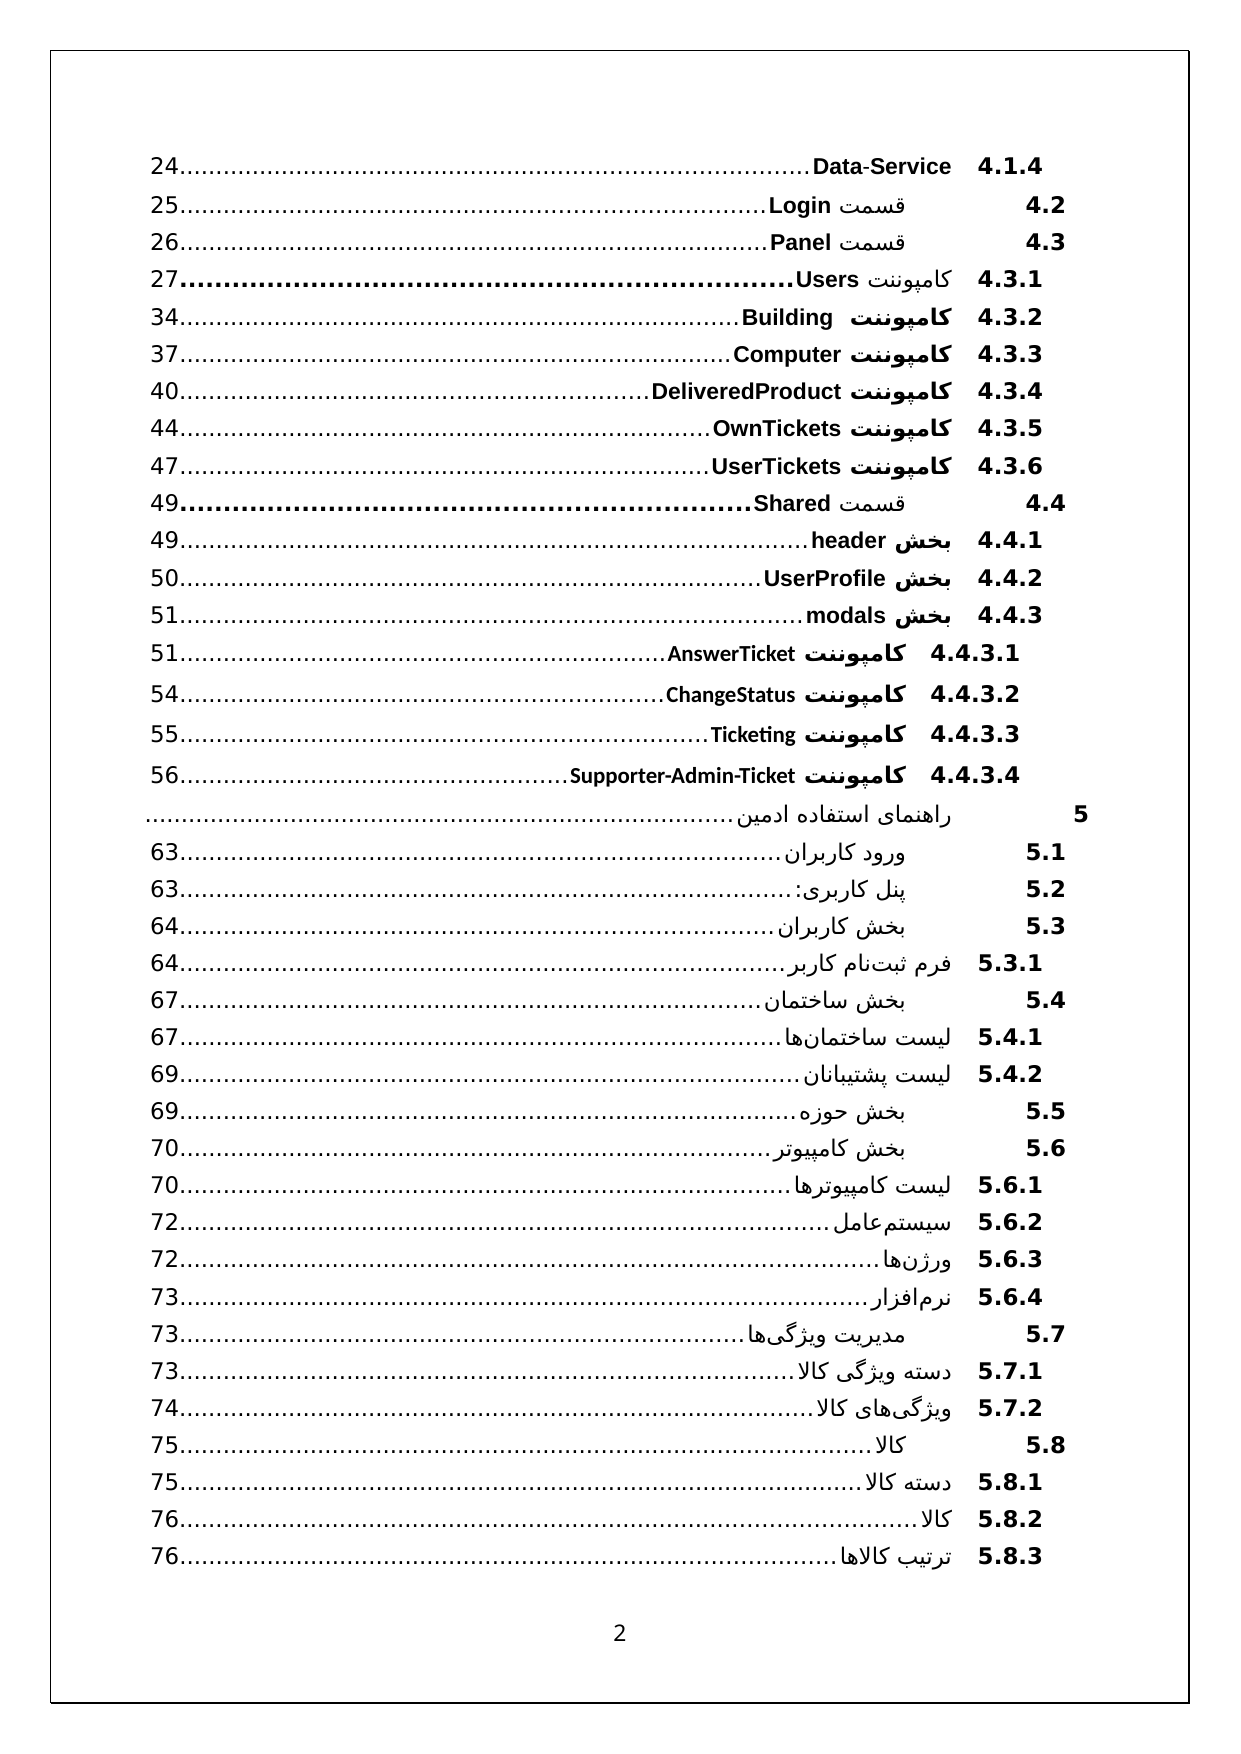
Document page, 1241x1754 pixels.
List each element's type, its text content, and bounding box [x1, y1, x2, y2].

text 5.8.2 کالا 76 [150, 1506, 1043, 1533]
text 5.4.1 لیست ساختمان‌ها 67 [150, 1024, 1043, 1051]
text 5.8 کالا 75 [150, 1432, 1066, 1459]
text 4.3.1 کامپوننت Users 27 [150, 266, 1043, 293]
text 5.7.2 ویژگی‌های کالا 74 [150, 1395, 1043, 1422]
text 5.6.4 نرم‌افزار 73 [150, 1284, 1043, 1310]
text 4.3.4 کامپوننت DeliveredProduct 40 [150, 378, 1043, 405]
text 5.4 بخش ساختمان 67 [150, 987, 1066, 1014]
text 4.3.3 کامپوننت Computer 37 [150, 341, 1043, 368]
text 4.4.3.4 کامپوننت Supporter-Admin-Ticket 56 [150, 761, 1020, 789]
text 4.4.2 بخش UserProfile 50 [150, 564, 1043, 591]
text 5.6.1 لیست کامپیوترها 70 [150, 1172, 1043, 1199]
text 4.3.6 کامپوننت UserTickets 47 [150, 453, 1043, 479]
text 5.8.1 دسته کالا 75 [150, 1469, 1043, 1496]
text 4.4 قسمت Shared 49 [150, 490, 1066, 517]
text 5.4.2 لیست پشتیبانان 69 [150, 1061, 1043, 1088]
text 5.6 بخش کامپیوتر 70 [150, 1135, 1066, 1162]
text 4.3 قسمت Panel 26 [150, 229, 1066, 256]
text 5.1 ورود کاربران 63 [150, 839, 1066, 865]
text 5.5 بخش حوزه 69 [150, 1098, 1066, 1125]
text 5.2 پنل کاربری: 63 [150, 876, 1066, 902]
text 4.4.3 بخش modals 51 [150, 602, 1043, 629]
text 4.1.4 Data-Service 24 [150, 150, 1043, 181]
text 5.7.1 دسته ویژگی کالا 73 [150, 1358, 1043, 1384]
text 5.8.3 ترتیب کالاها 76 [150, 1543, 1043, 1570]
text 4.3.5 کامپوننت OwnTickets 44 [150, 415, 1043, 442]
text 4.4.3.2 کامپوننت ChangeStatus 54 [150, 680, 1020, 708]
text 5.6.3 ورژن‌ها 72 [150, 1247, 1043, 1273]
text 4.4.1 بخش header 49 [150, 527, 1043, 554]
text 5.3.1 فرم ثبت‌نام کاربر 64 [150, 950, 1043, 977]
text 4.3.2 کامپوننت Building 34 [150, 303, 1043, 330]
text 4.4.3.1 کامپوننت AnswerTicket 51 [150, 639, 1020, 667]
text 5.3 بخش کاربران 64 [150, 913, 1066, 939]
text 5 راهنمای استفاده ادمین 62 [150, 802, 1089, 828]
text 4.4.3.3 کامپوننت Ticketing 55 [150, 720, 1020, 748]
text 4.2 قسمت Login 25 [150, 192, 1066, 218]
text 5.7 مدیریت ویژگی‌ها 73 [150, 1321, 1066, 1347]
text 5.6.2 سیستم‌عامل 72 [150, 1209, 1043, 1236]
